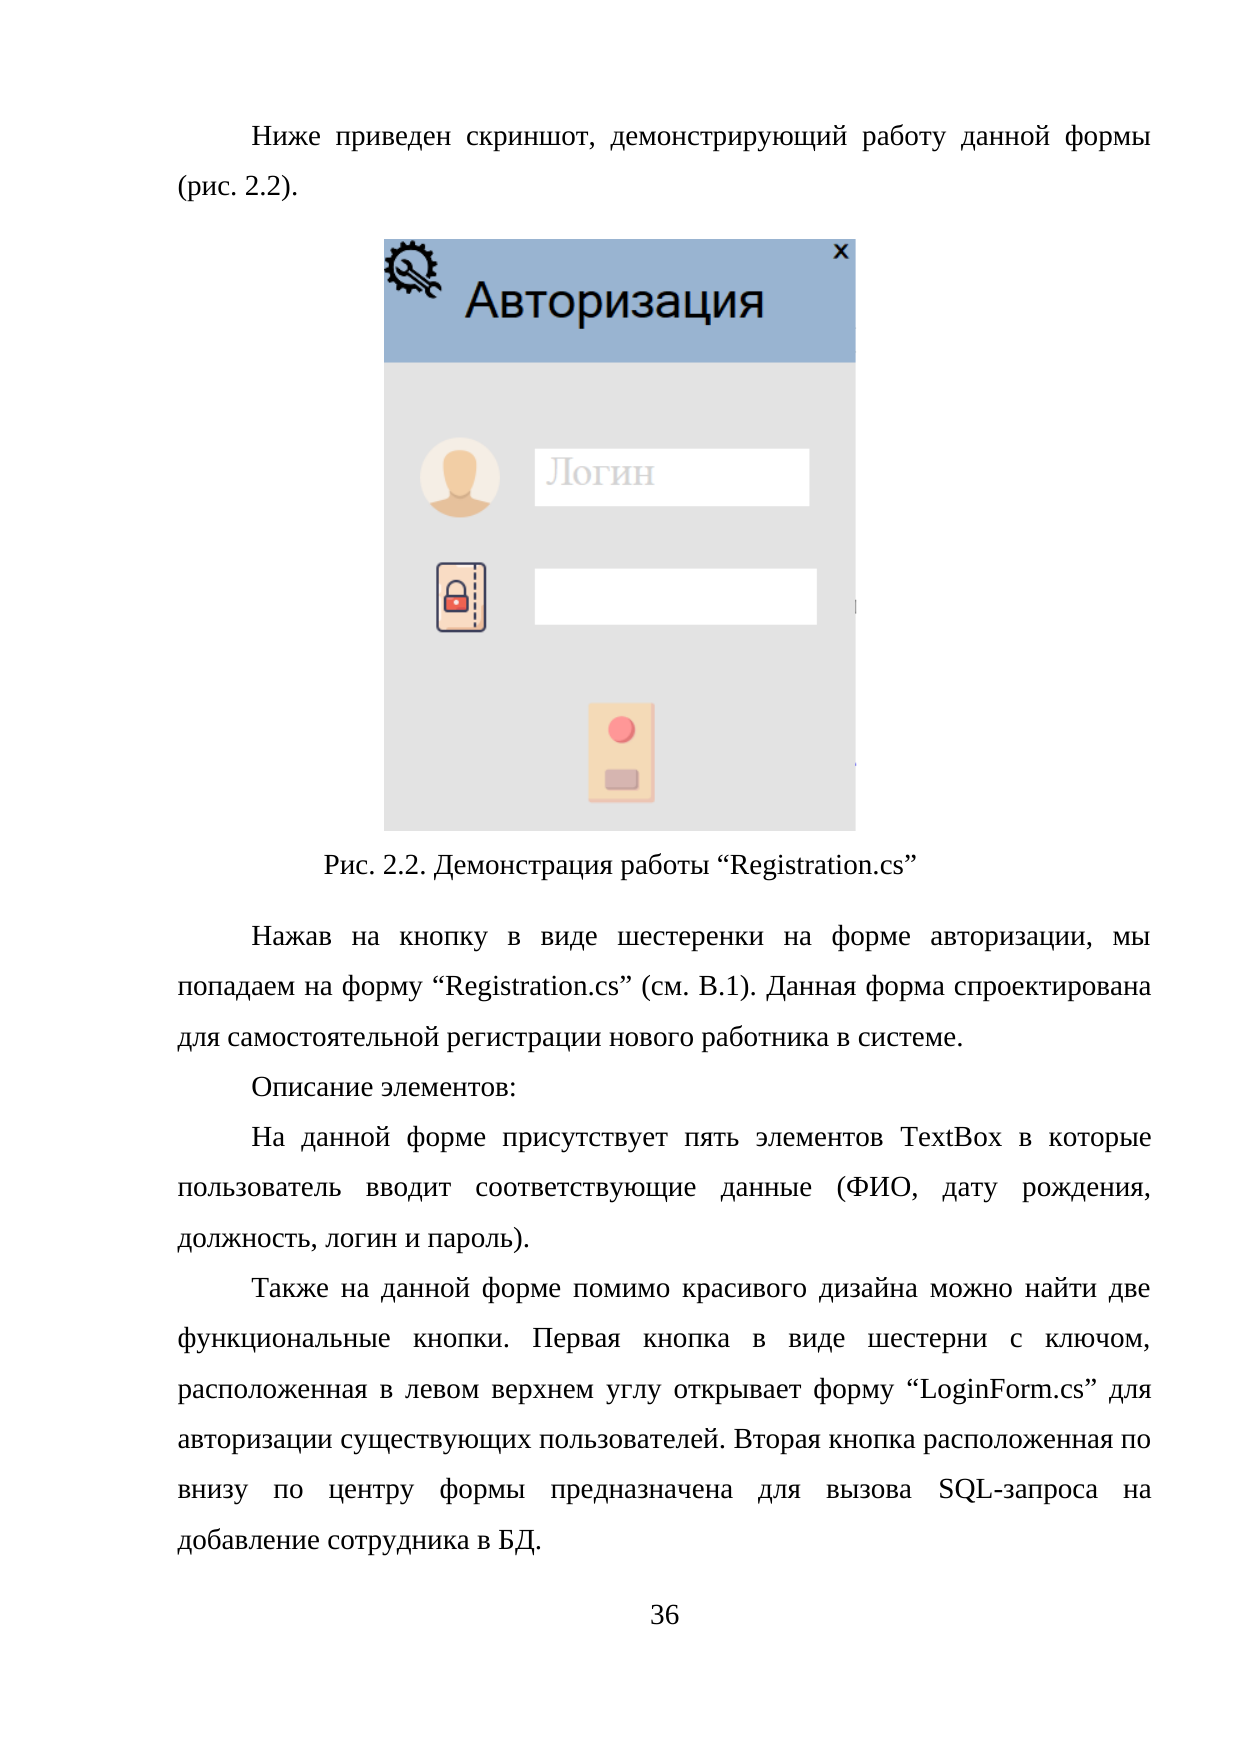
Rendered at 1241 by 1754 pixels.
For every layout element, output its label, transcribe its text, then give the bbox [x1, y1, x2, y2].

picture [384, 239, 857, 831]
text Рис. 2.2. Демонстрация работы “Registration.cs” [0, 847, 1240, 880]
text Ниже приведен скриншот, демонстрирующий работу данной формы (рис. 2.2). [177, 118, 1152, 202]
text Описание элементов: [177, 1069, 1152, 1102]
text На данной форме присутствует пять элементов TextBox в которые пользователь вводит соответствующие данные (ФИО, дату рождения, должность, логин и пароль). [177, 1119, 1152, 1253]
text Нажав на кнопку в виде шестеренки на форме авторизации, мы попадаем на форму “Registration.cs” (см. В.1). Данная форма спроектирована для самостоятельной регистрации нового работника в системе. [177, 918, 1152, 1052]
text Также на данной форме помимо красивого дизайна можно найти две функциональные кнопки. Первая кнопка в виде шестерни с ключом, расположенная в левом верхнем углу открывает форму “LoginForm.cs” для авторизации существующих пользователей. Вторая кнопка расположенная по внизу по центру формы предназначена для вызова SQL-запроса на добавление сотрудника в БД. [177, 1270, 1152, 1555]
